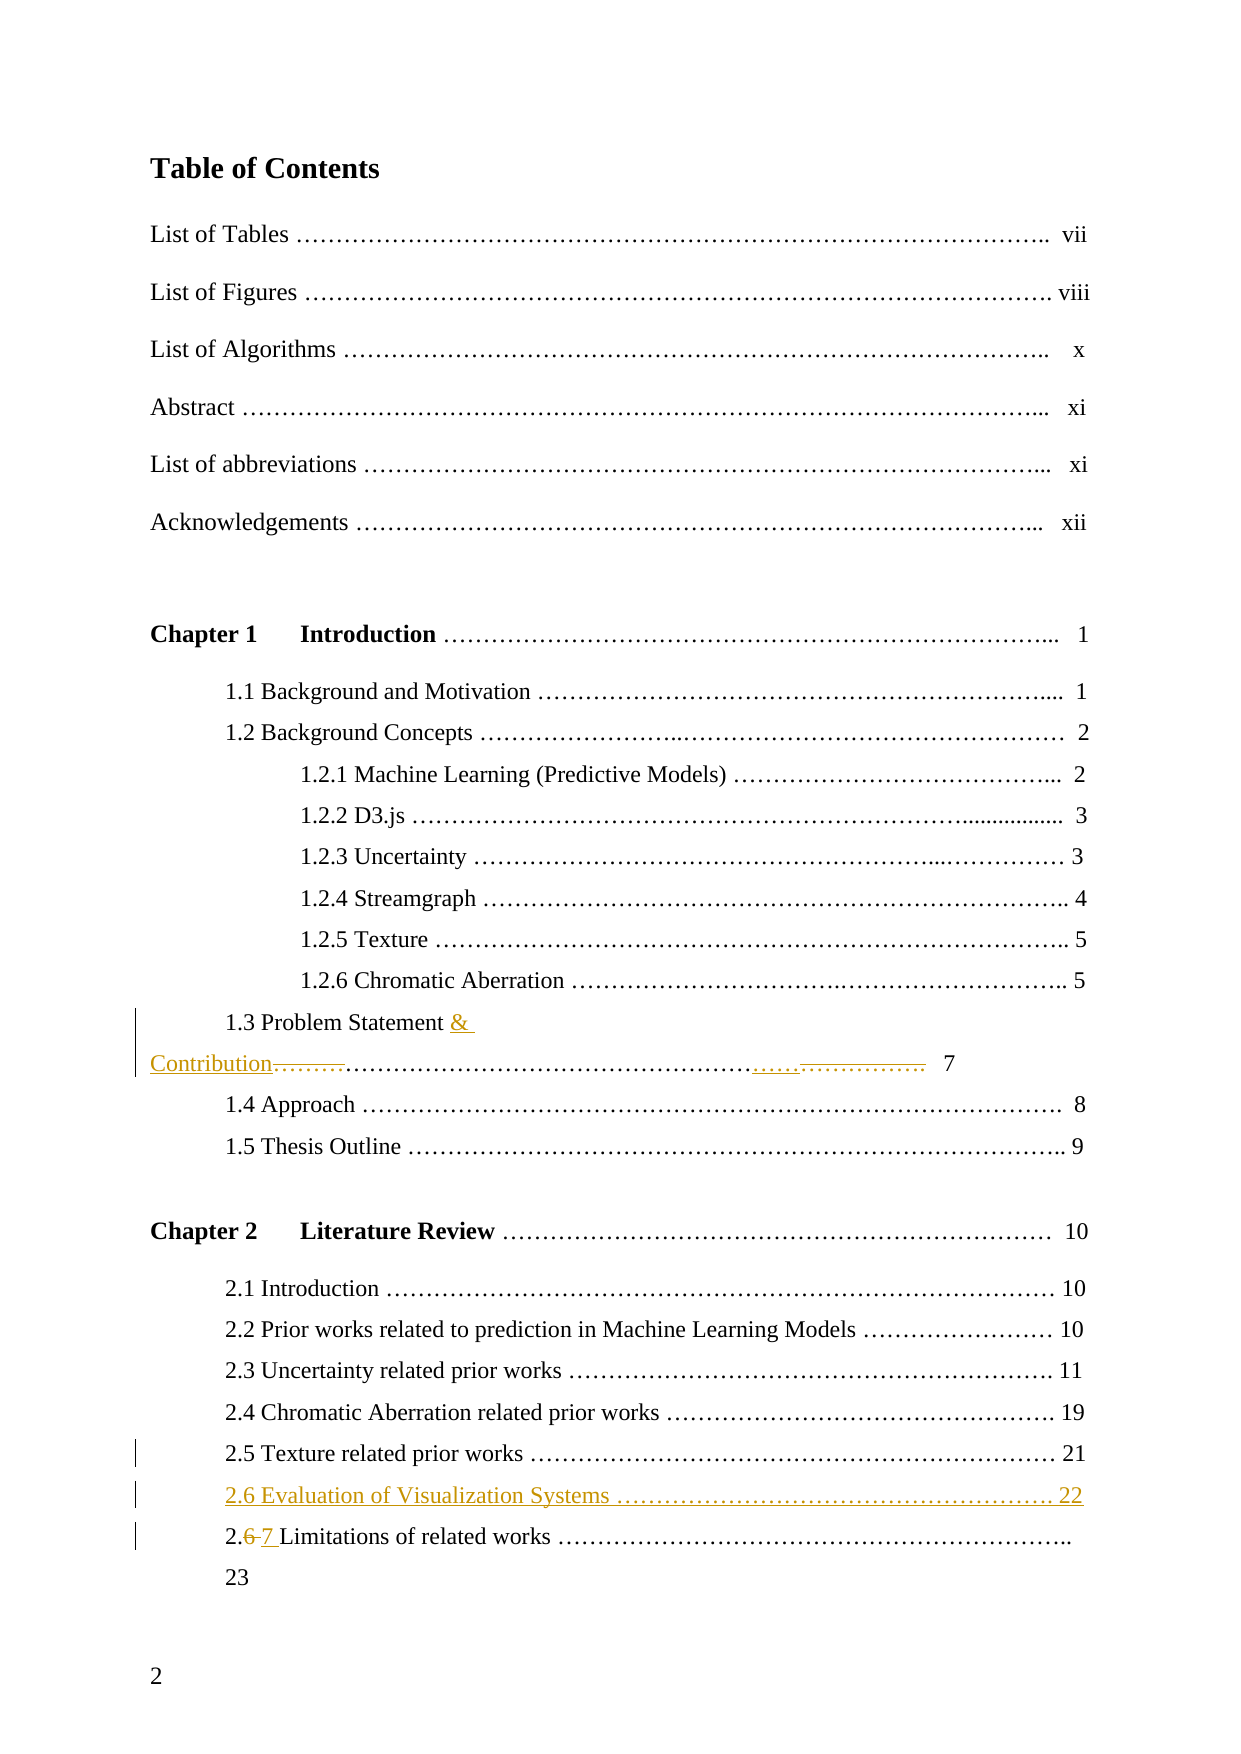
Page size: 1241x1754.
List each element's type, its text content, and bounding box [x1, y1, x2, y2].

text 1.2 Background Concepts ……………………..………………………………………… 2 [225, 718, 1090, 746]
text Abstract ………………………………………………………………………………………... xi [150, 392, 1090, 421]
text 1.2.1 Machine Learning (Predictive Models) …………………………………... 2 [300, 760, 1090, 787]
text 2.5 Texture related prior works ………………………………………………………… 21 [225, 1439, 1090, 1467]
text Chapter 2 Literature Review …………………………………………………………… 10 [150, 1216, 1090, 1245]
text 1.2.3 Uncertainty …………………………………………………...…………… 3 [225, 842, 1090, 870]
text Acknowledgements …………………………………………………………………………... xii [150, 507, 1090, 536]
text 2.4 Chromatic Aberration related prior works …………………………………………. 19 [225, 1398, 1090, 1426]
text 1.2.4 Streamgraph ……………………………………………………………….. 4 [225, 884, 1090, 911]
text 1.3 Problem Statement …………………………………………… 7 [150, 1008, 1090, 1077]
text 1.2.2 D3.js ……………………………………………………………................. 3 [300, 801, 1090, 829]
text 2.1 Introduction ………………………………………………………………………… 10 [225, 1274, 1090, 1301]
text 1.2.5 Texture …………………………………………………………………….. 5 [225, 925, 1090, 953]
text 1.2.6 Chromatic Aberration …………………………….……………………….. 5 [225, 966, 1090, 994]
text 1.5 Thesis Outline ……………………………………………………………………….. 9 [150, 1132, 1090, 1159]
text 2.Limitations of related works ……………………………………………………….. 23 [225, 1522, 1090, 1591]
text Table of Contents [150, 150, 1090, 185]
text List of Algorithms …………………………………………………………………………….. x [150, 334, 1090, 363]
text List of Tables ………………………………………………………………………………….. vii [150, 219, 1090, 248]
text Chapter 1 Introduction …………………………………………………………………... 1 [150, 619, 1090, 648]
text List of abbreviations …………………………………………………………………………... xi [150, 449, 1090, 478]
text 2.3 Uncertainty related prior works ……………………………………………………. 11 [225, 1357, 1090, 1384]
text 2.2 Prior works related to prediction in Machine Learning Models …………………… 10 [225, 1315, 1090, 1343]
text 1.4 Approach ……………………………………………………………………………. 8 [150, 1091, 1090, 1118]
text 1.1 Background and Motivation ……………………………………………………….... 1 [225, 677, 1090, 704]
text List of Figures …………………………………………………………………………………. viii [150, 277, 1090, 306]
